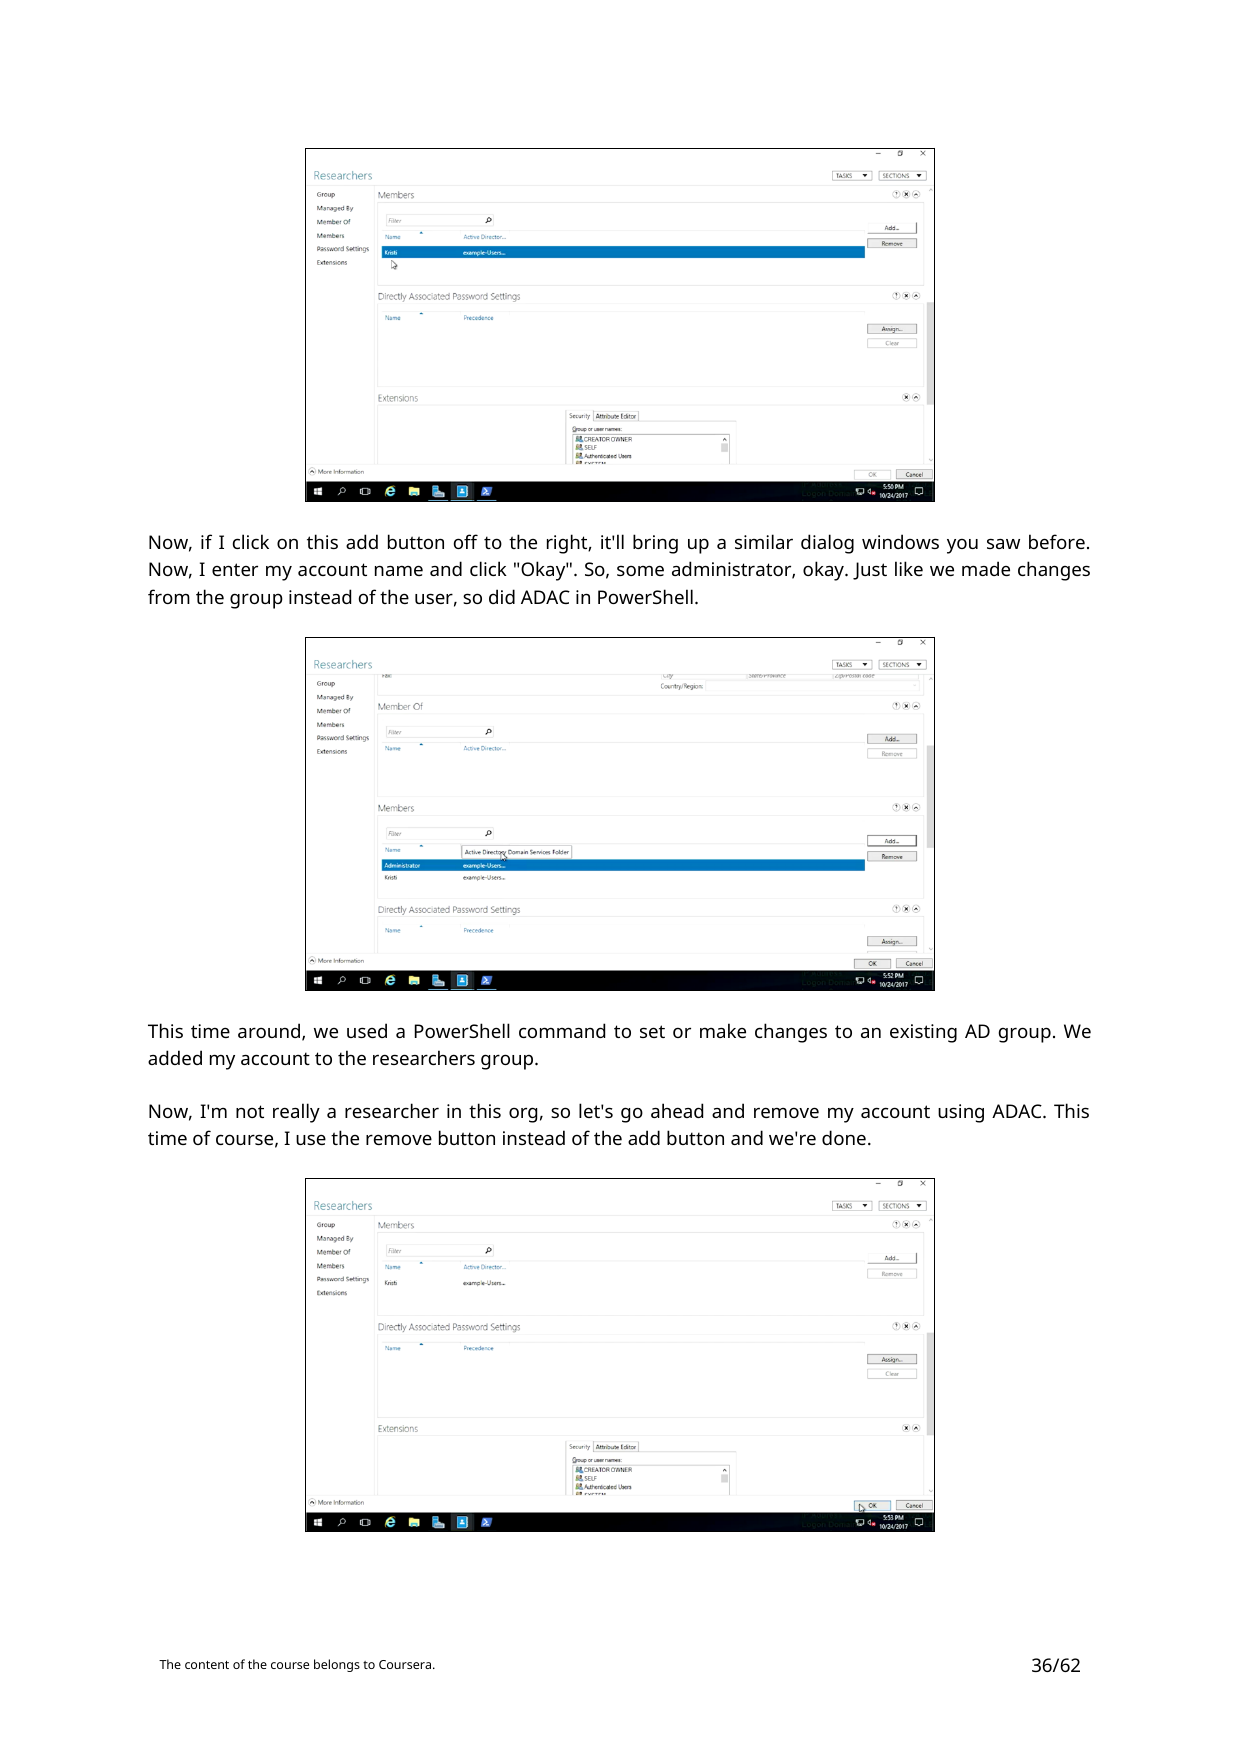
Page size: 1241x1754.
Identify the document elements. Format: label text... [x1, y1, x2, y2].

picture [306, 149, 934, 501]
text Now, if I click on this add button off to the right, it'll bring up a similar dialog windows you saw before. Now, I enter my account name and click "Okay". So, some administrator, okay. Just like we made changes from the group instead of the user, so did ADAC in PowerShell. [148, 529, 1093, 609]
picture [306, 638, 934, 990]
text This time around, we used a PowerShell command to set or make changes to an existing AD group. We added my account to the researchers group. [148, 1018, 1093, 1071]
text Now, I'm not really a researcher in this org, so let's go ahead and remove my account using ADAC. This time of course, I use the remove button instead of the add button and we're done. [148, 1098, 1093, 1151]
picture [306, 1179, 934, 1531]
